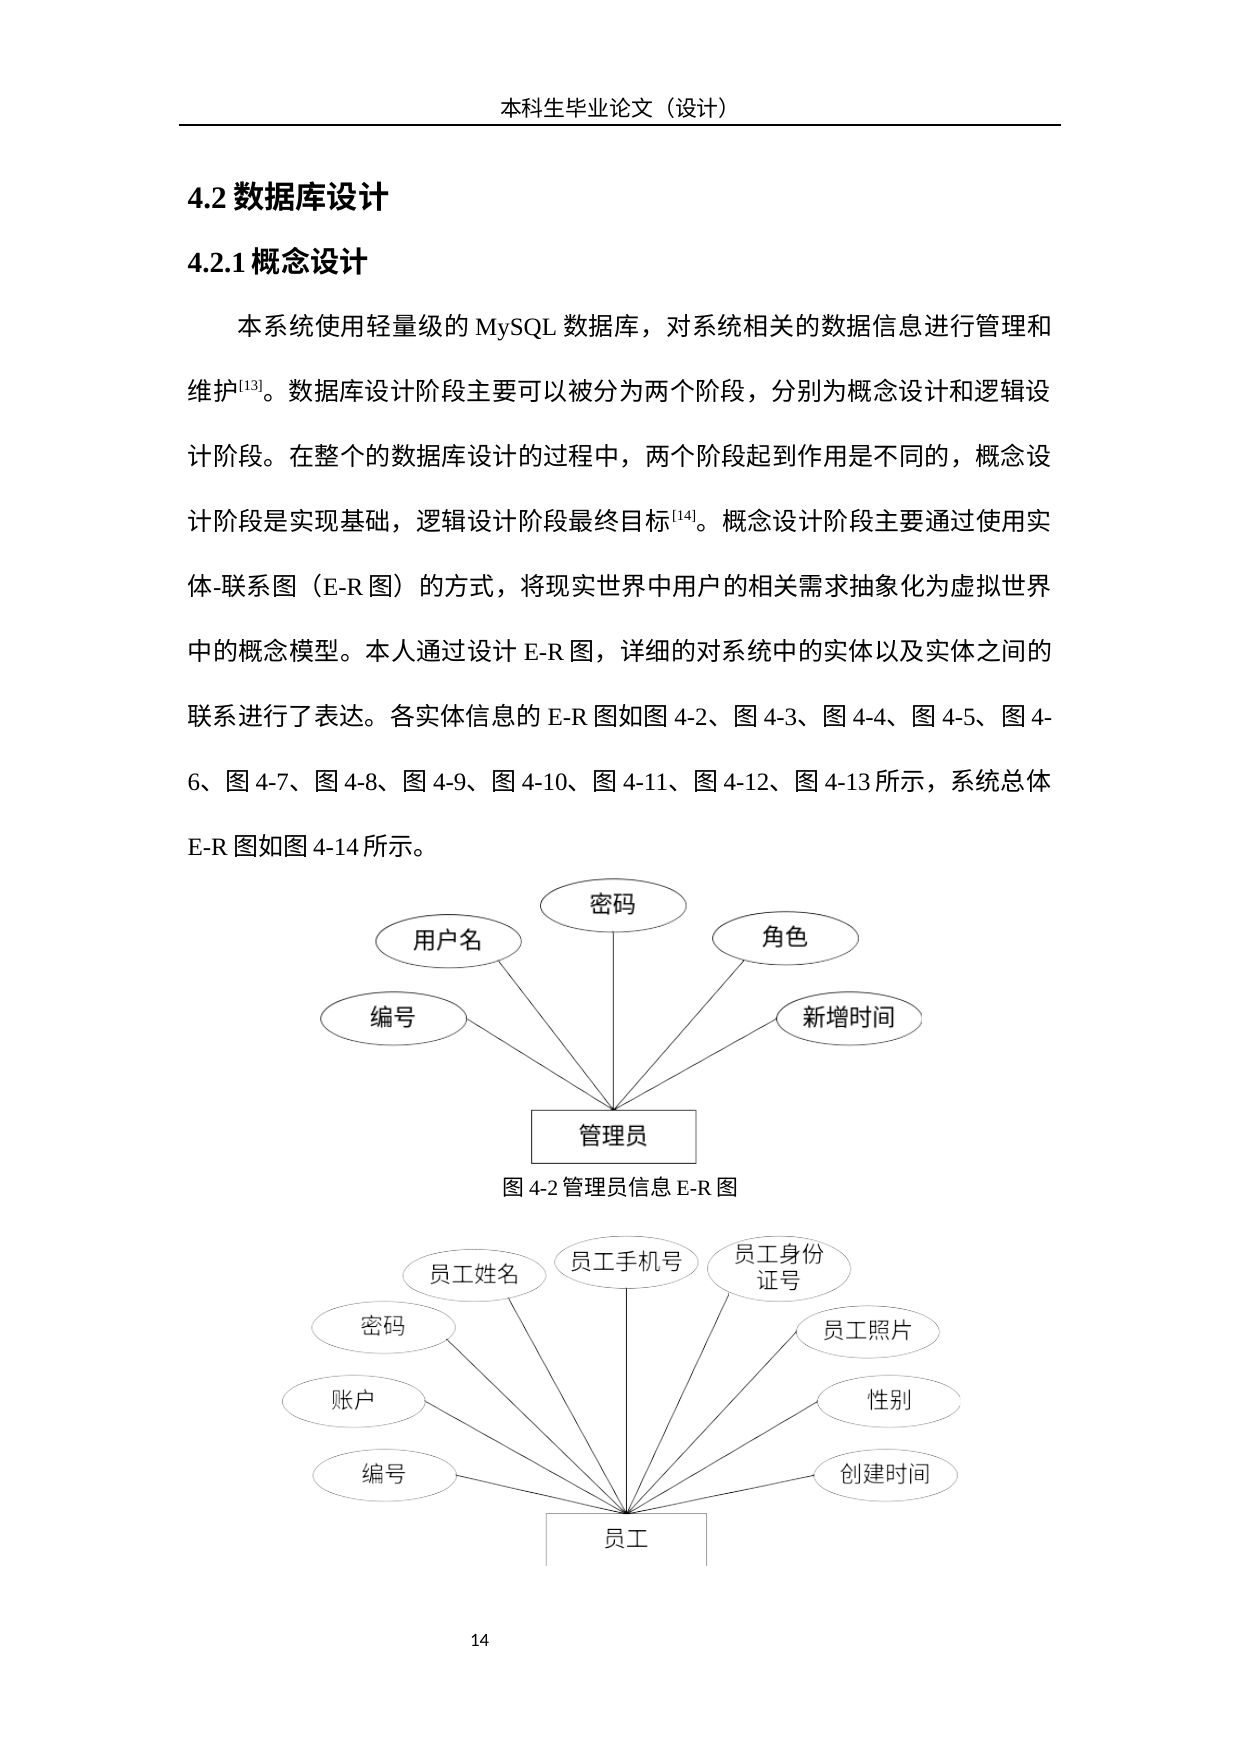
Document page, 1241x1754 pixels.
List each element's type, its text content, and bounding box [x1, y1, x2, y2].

text 本系统使用轻量级的MySQL数据库，对系统相关的数据信息进行管理和维护[13]。数据库设计阶段主要可以被分为两个阶段，分别为概念设计和逻辑设计阶段。在整个的数据库设计的过程中，两个阶段起到作用是不同的，概念设计阶段是实现基础，逻辑设计阶段最终目标[14]。概念设计阶段主要通过使用实体-联系图（E-R图）的方式，将现实世界中用户的相关需求抽象化为虚拟世界中的概念模型。本人通过设计E-R图，详细的对系统中的实体以及实体之间的联系进行了表达。各实体信息的E-R图如图4-2、图4-3、图4-4、图4-5、图4-6、图4-7、图4-8、图4-9、图4-10、图4-11、图4-12、图4-13所示，系统总体E-R图如图4-14所示。 [187, 292, 1053, 877]
list 图4-2管理员信息E-R图 [187, 1169, 1053, 1202]
subtitle 4.2.1概念设计 [187, 227, 1053, 292]
subtitle 4.2数据库设计 [187, 162, 1053, 227]
